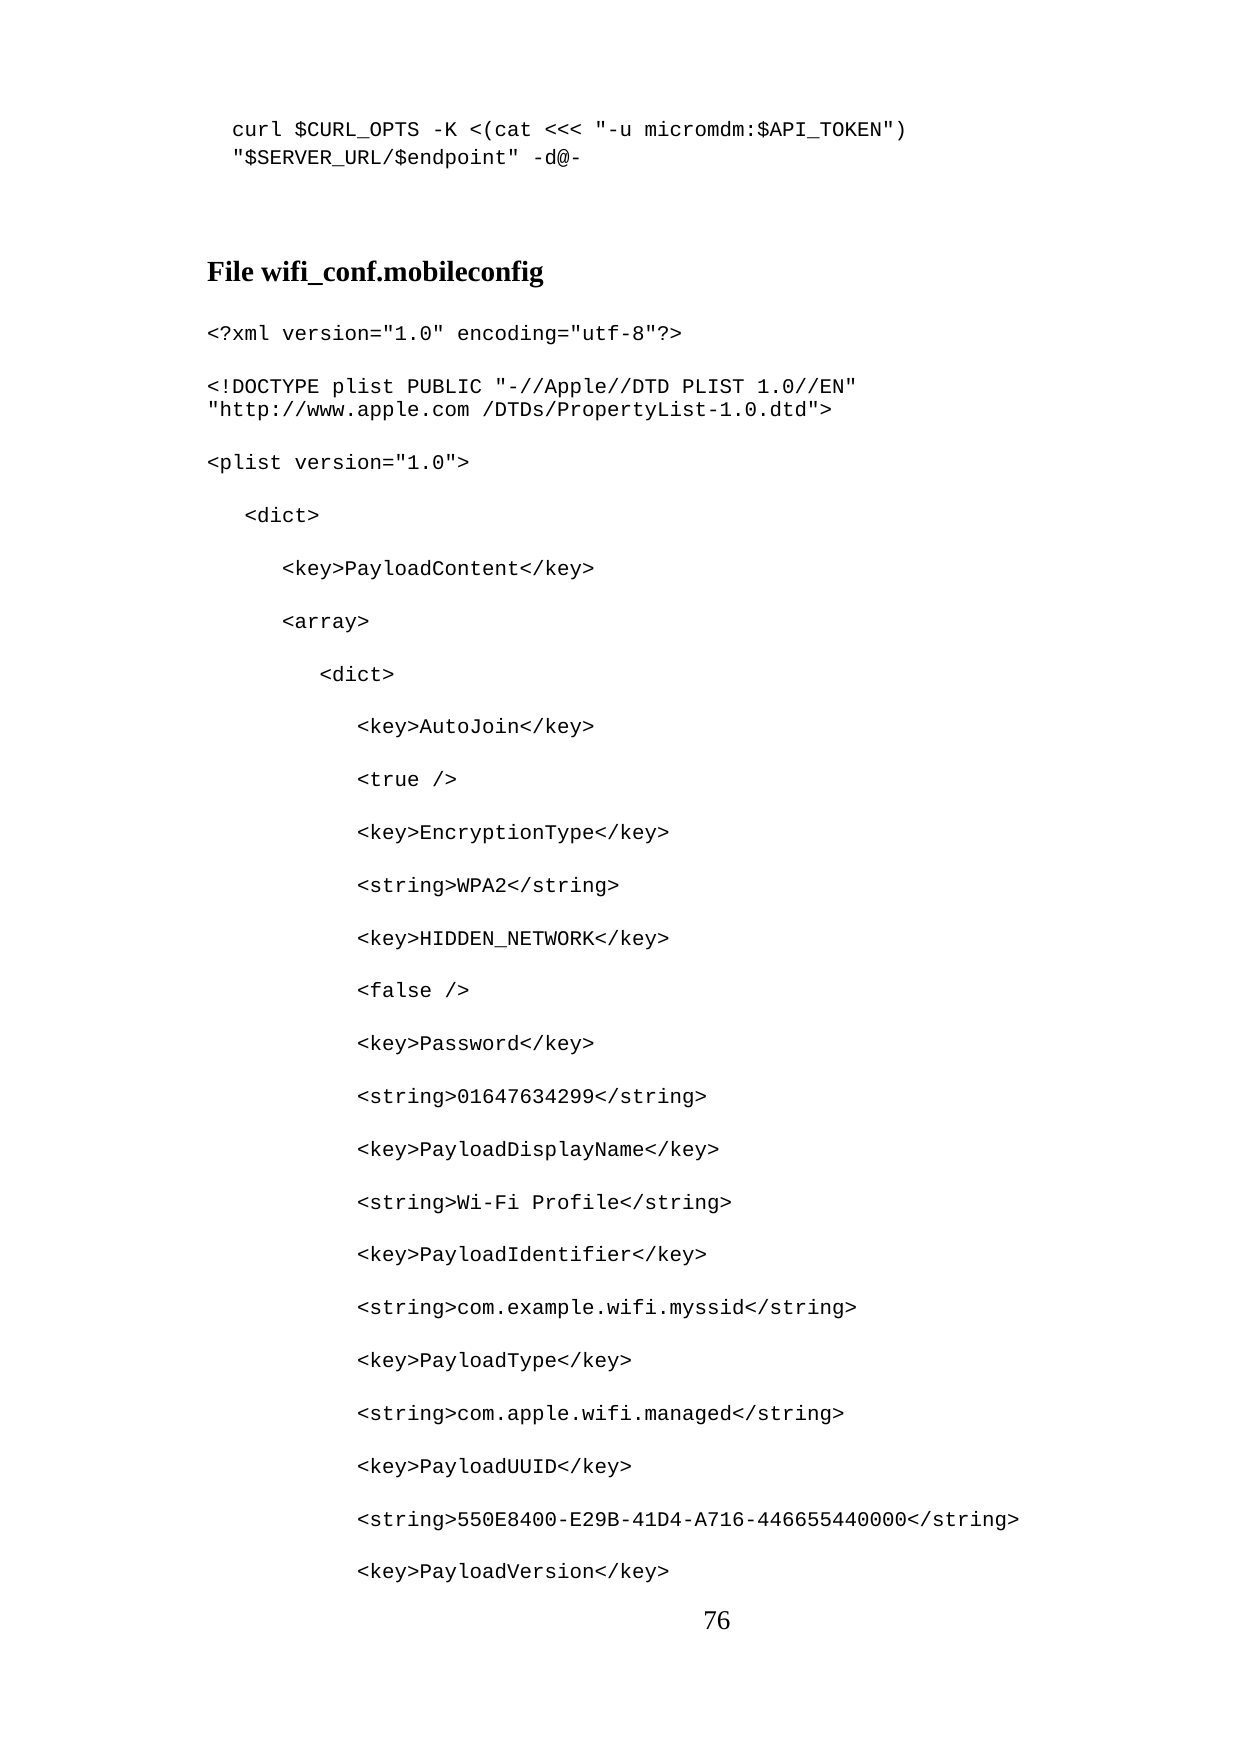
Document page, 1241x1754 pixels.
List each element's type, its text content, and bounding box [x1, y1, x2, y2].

text <dict> [207, 663, 1152, 687]
text "$SERVER_URL/$endpoint" -d@- [207, 147, 1152, 171]
text <string>com.example.wifi.myssid</string> [357, 1297, 1152, 1321]
text <key>PayloadType</key> [357, 1350, 1152, 1374]
text <?xml version="1.0" encoding="utf-8"?> [207, 323, 1152, 347]
text <string>com.apple.wifi.managed</string> [357, 1403, 1152, 1427]
text <key>PayloadVersion</key> [357, 1561, 1152, 1585]
text <string>Wi-Fi Profile</string> [357, 1192, 1152, 1215]
text <array> [207, 611, 1152, 634]
text <key>HIDDEN_NETWORK</key> [357, 928, 1152, 951]
text <key>PayloadIdentifier</key> [357, 1244, 1152, 1268]
text <!DOCTYPE plist PUBLIC "-//Apple//DTD PLIST 1.0//EN" "http://www.apple.com /DTDs/PropertyList-1.0.dtd"> [207, 376, 1152, 423]
text File wifi_conf.mobileconfig [207, 254, 1152, 287]
text <false /> [357, 980, 1152, 1004]
text <key>PayloadUUID</key> [357, 1456, 1152, 1479]
text <string>WPA2</string> [357, 875, 1152, 898]
text <key>PayloadDisplayName</key> [357, 1139, 1152, 1162]
text <key>PayloadContent</key> [207, 558, 1152, 582]
text <key>AutoJoin</key> [357, 716, 1152, 740]
text <plist version="1.0"> [207, 452, 1152, 476]
text <key>Password</key> [357, 1033, 1152, 1057]
text <string>550E8400-E29B-41D4-A716-446655440000</string> [357, 1508, 1152, 1532]
text <dict> [207, 505, 1152, 529]
text <key>EncryptionType</key> [357, 822, 1152, 846]
text curl $CURL_OPTS -K <(cat <<< "-u micromdm:$API_TOKEN") [207, 119, 1152, 142]
text <string>01647634299</string> [357, 1086, 1152, 1110]
text <true /> [357, 769, 1152, 793]
